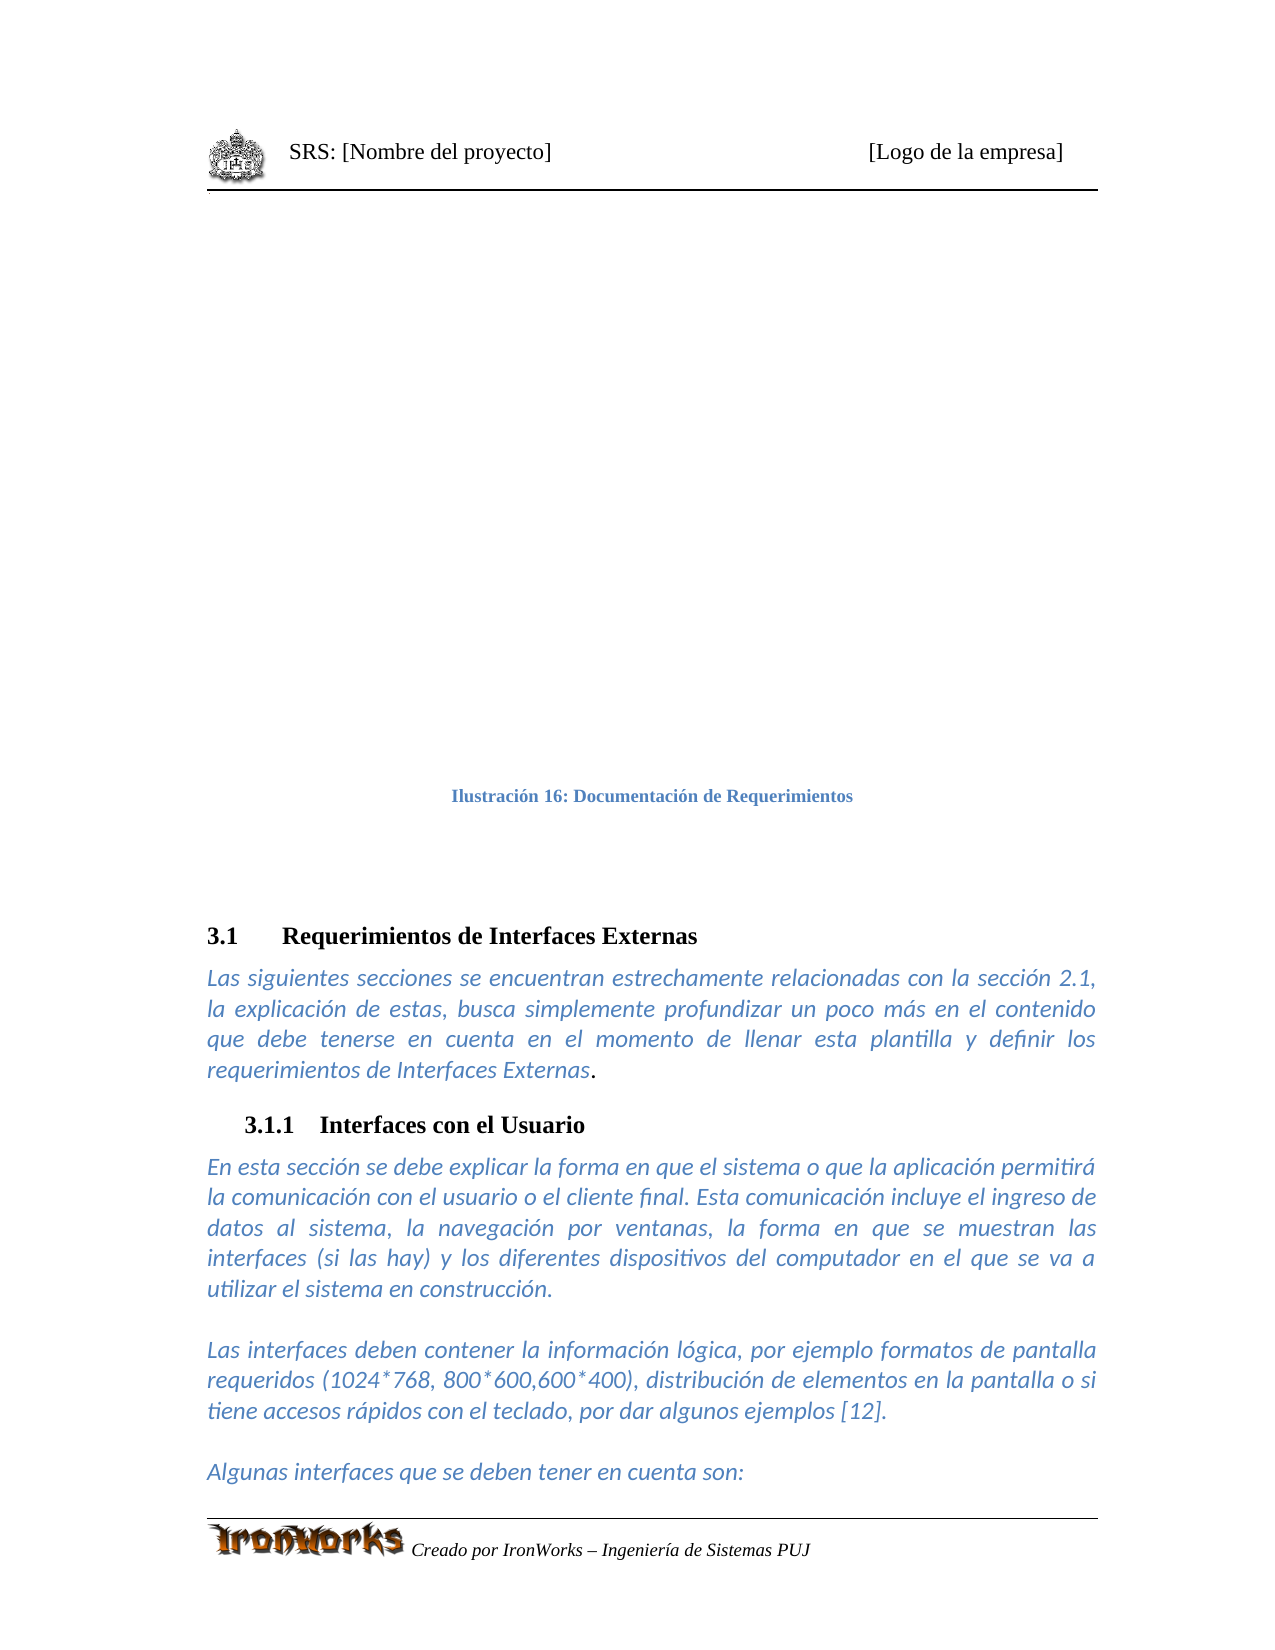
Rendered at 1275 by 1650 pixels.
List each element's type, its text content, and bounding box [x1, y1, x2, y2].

text En esta sección se debe explicar la forma en que el sistema o que la aplicación permitirá la comunicación con el usuario o el cliente final. Esta comunicación incluye el ingreso de datos al sistema, la navegación por ventanas, la forma en que se muestran las interfaces (si las hay) y los diferentes dispositivos del computador en el que se va a utilizar el sistema en construcción. [207, 1151, 1098, 1303]
text Las siguientes secciones se encuentran estrechamente relacionadas con la sección 2.1, la explicación de estas, busca simplemente profundizar un poco más en el contenido que debe tenerse en cuenta en el momento de llenar esta plantilla y definir los requerimientos de Interfaces Externas. [207, 963, 1098, 1085]
picture [206, 127, 268, 187]
picture [206, 1521, 407, 1557]
text Las interfaces deben contener la información lógica, por ejemplo formatos de pantalla requeridos (1024*768, 800*600,600*400), distribución de elementos en la pantalla o si tiene accesos rápidos con el teclado, por dar algunos ejemplos [12]. [207, 1334, 1098, 1426]
subtitle Requerimientos de Interfaces Externas [207, 921, 1098, 950]
subtitle Interfaces con el Usuario [244, 1110, 1098, 1138]
text Algunas interfaces que se deben tener en cuenta son: [207, 1456, 1098, 1487]
